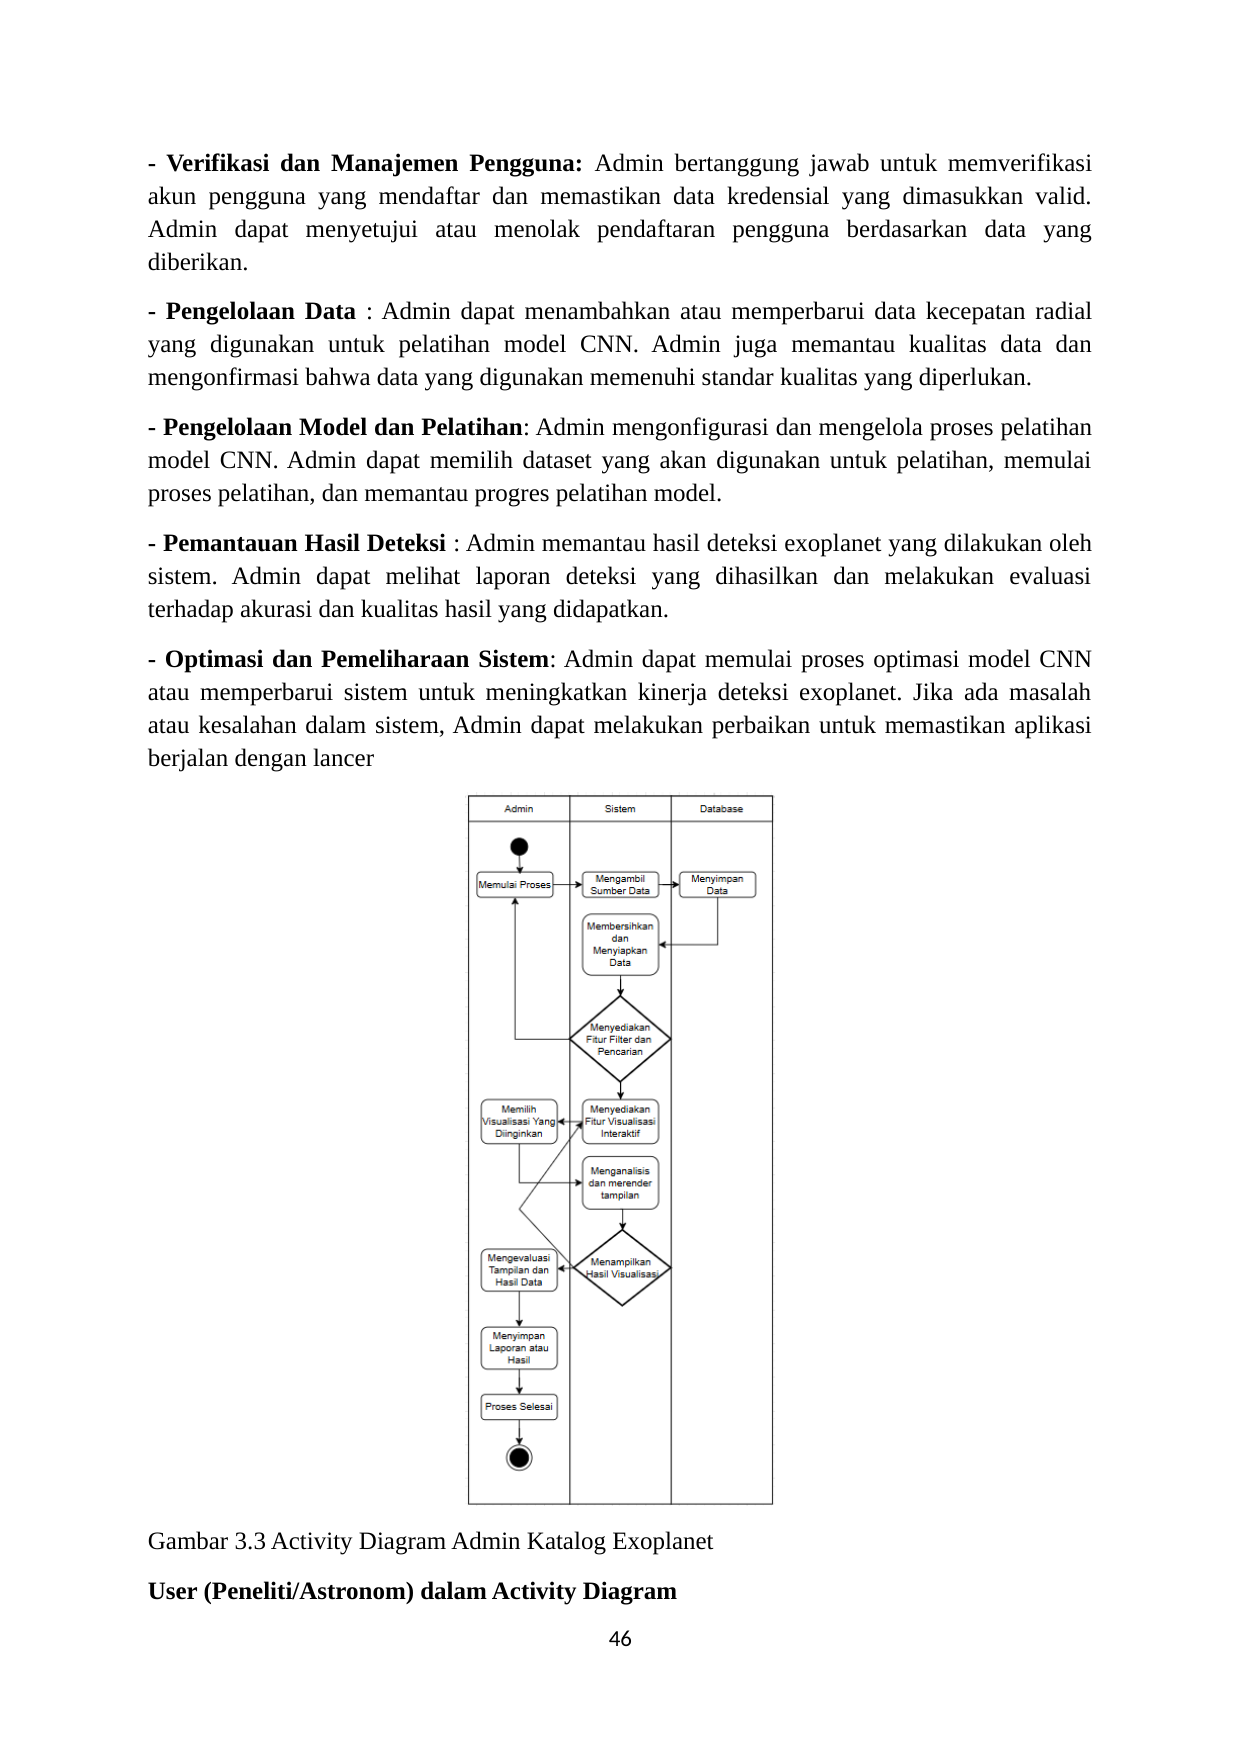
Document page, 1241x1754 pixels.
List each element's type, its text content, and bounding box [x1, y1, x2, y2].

text - Verifikasi dan Manajemen Pengguna: Admin bertanggung jawab untuk memverifikasi akun pengguna yang mendaftar dan memastikan data kredensial yang dimasukkan valid. Admin dapat menyetujui atau menolak pendaftaran pengguna berdasarkan data yang diberikan. [148, 148, 1092, 276]
picture [465, 792, 775, 1506]
text Gambar 3.3 Activity Diagram Admin Katalog Exoplanet [148, 1526, 1092, 1555]
text - Pengelolaan Data : Admin dapat menambahkan atau memperbarui data kecepatan radial yang digunakan untuk pelatihan model CNN. Admin juga memantau kualitas data dan mengonfirmasi bahwa data yang digunakan memenuhi standar kualitas yang diperlukan. [148, 296, 1092, 391]
text User (Peneliti/Astronom) dalam Activity Diagram [148, 1576, 1092, 1604]
text - Optimasi dan Pemeliharaan Sistem: Admin dapat memulai proses optimasi model CNN atau memperbarui sistem untuk meningkatkan kinerja deteksi exoplanet. Jika ada masalah atau kesalahan dalam sistem, Admin dapat melakukan perbaikan untuk memastikan aplikasi berjalan dengan lancer [148, 644, 1092, 771]
text - Pengelolaan Model dan Pelatihan: Admin mengonfigurasi dan mengelola proses pelatihan model CNN. Admin dapat memilih dataset yang akan digunakan untuk pelatihan, memulai proses pelatihan, dan memantau progres pelatihan model. [148, 412, 1092, 507]
text - Pemantauan Hasil Deteksi : Admin memantau hasil deteksi exoplanet yang dilakukan oleh sistem. Admin dapat melihat laporan deteksi yang dihasilkan dan melakukan evaluasi terhadap akurasi dan kualitas hasil yang didapatkan. [148, 528, 1092, 623]
